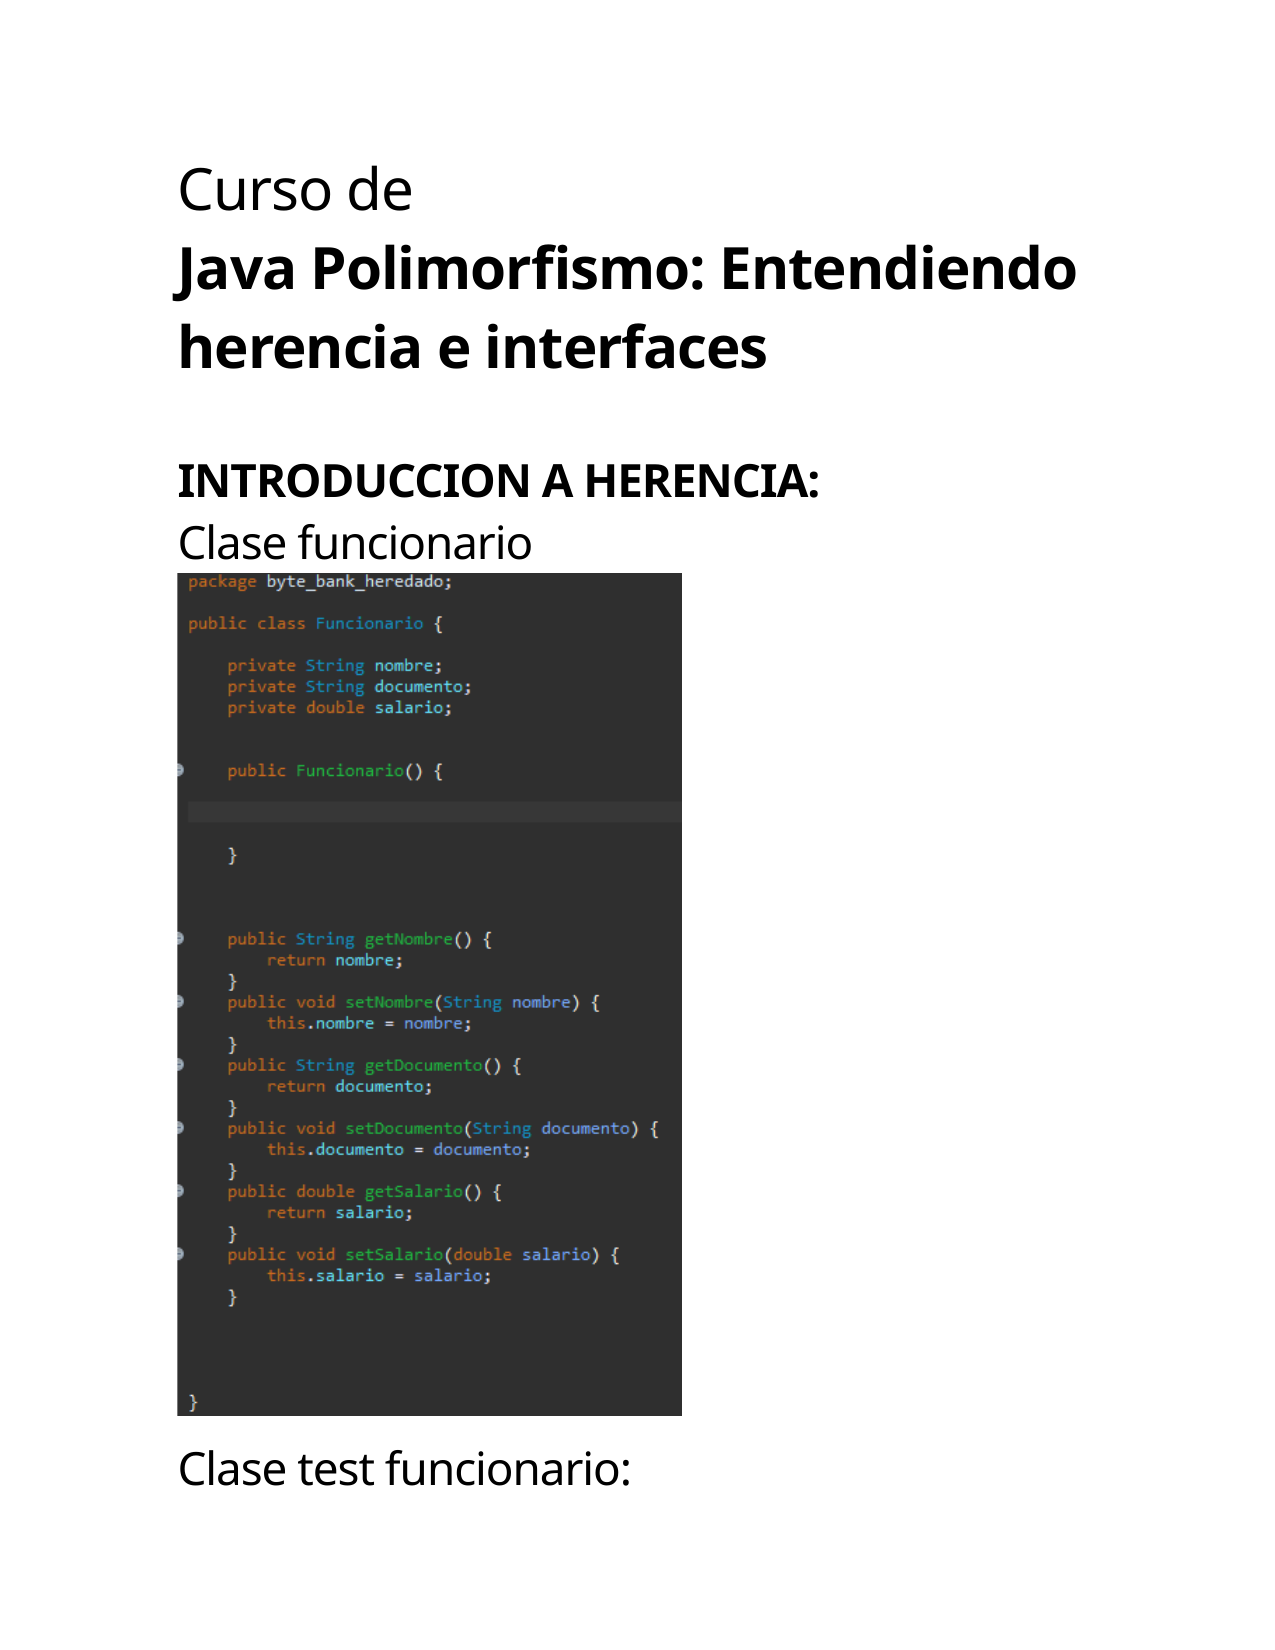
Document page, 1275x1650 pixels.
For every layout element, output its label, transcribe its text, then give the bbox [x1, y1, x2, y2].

title Clase funcionario [177, 511, 1098, 573]
picture [177, 573, 682, 1416]
title INTRODUCCION A HERENCIA: [177, 448, 1098, 511]
title Clase test funcionario: [177, 1436, 1098, 1498]
title Curso de Java Polimorfismo: Entendiendo herencia e interfaces [177, 148, 1098, 386]
